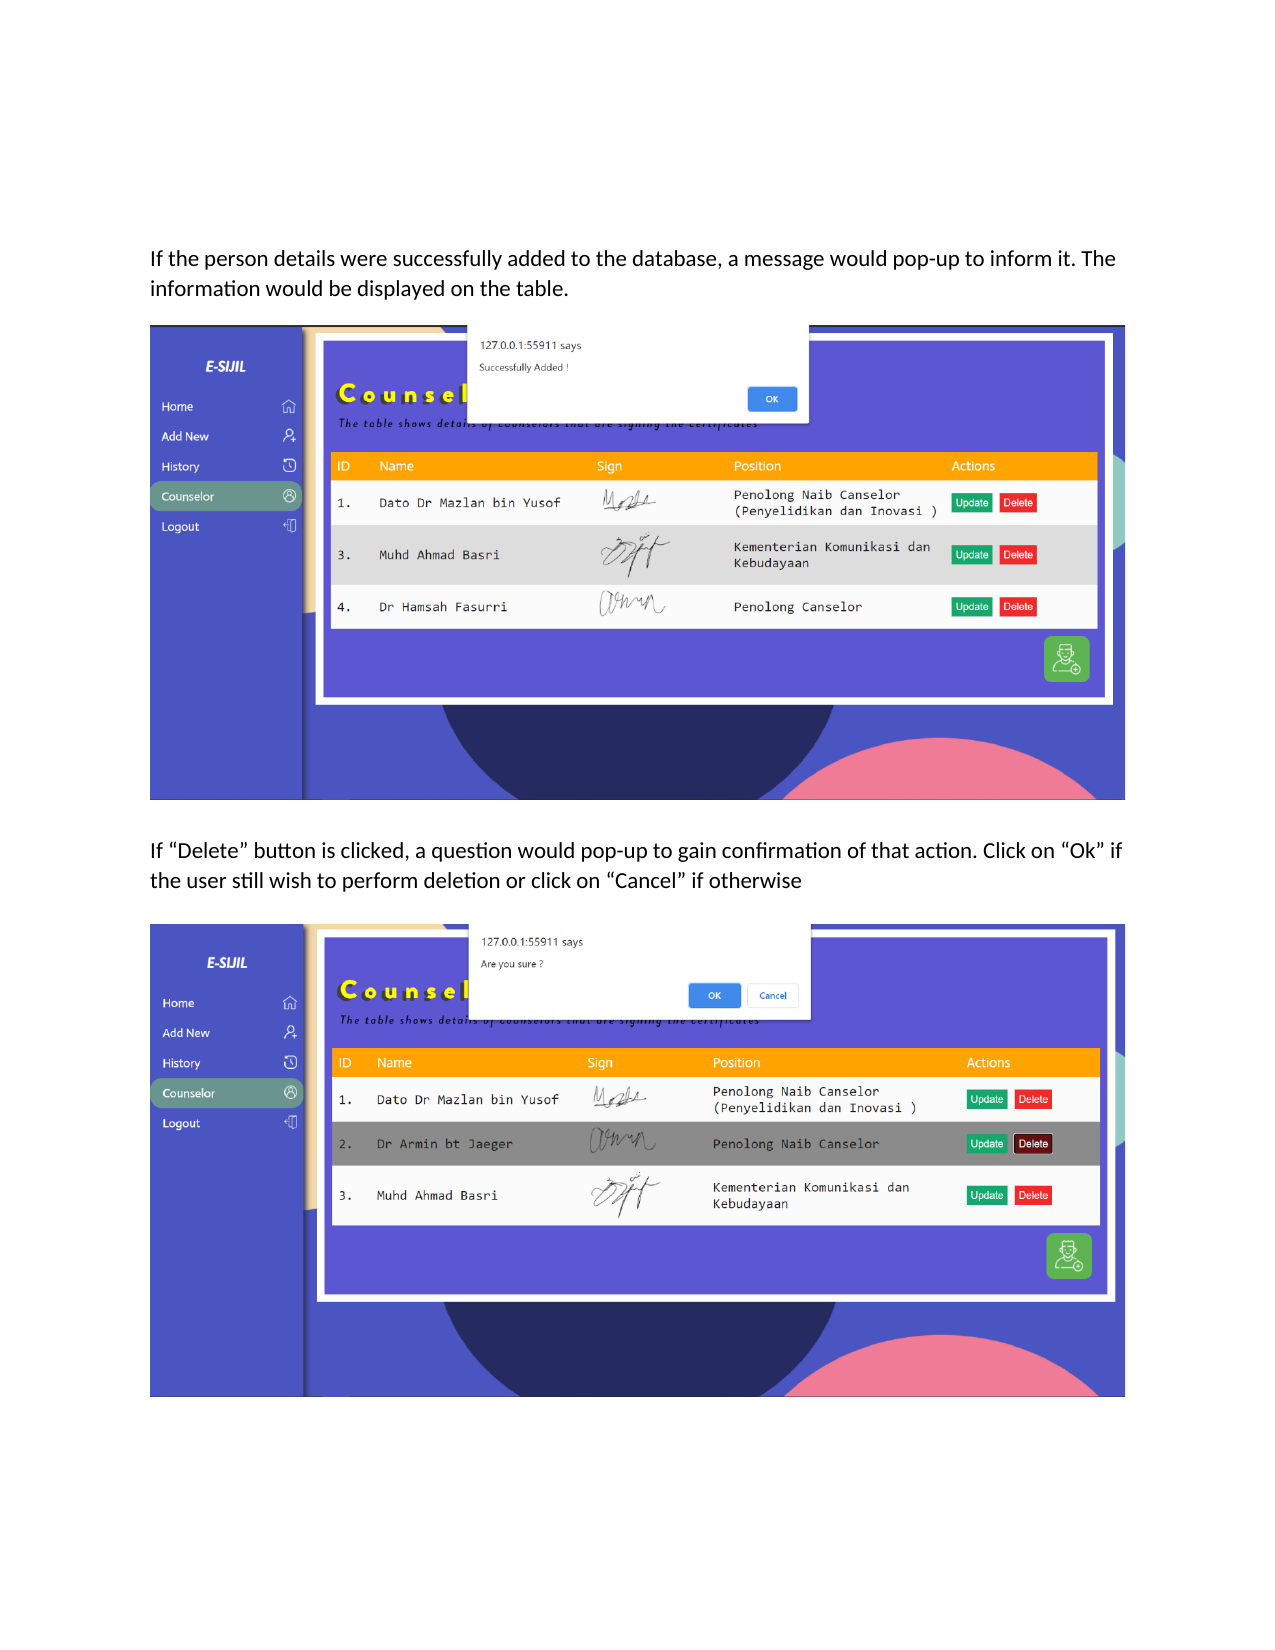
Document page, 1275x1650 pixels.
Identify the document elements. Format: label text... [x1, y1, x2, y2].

picture [150, 325, 1125, 800]
picture [150, 924, 1125, 1397]
text If “Delete” button is clicked, a question would pop-up to gain confirmation of that action. Click on “Ok” if the user still wish to perform deletion or click on “Cancel” if otherwise [150, 836, 1125, 895]
text If the person details were successfully added to the database, a message would pop-up to inform it. The information would be displayed on the table. [150, 244, 1125, 302]
